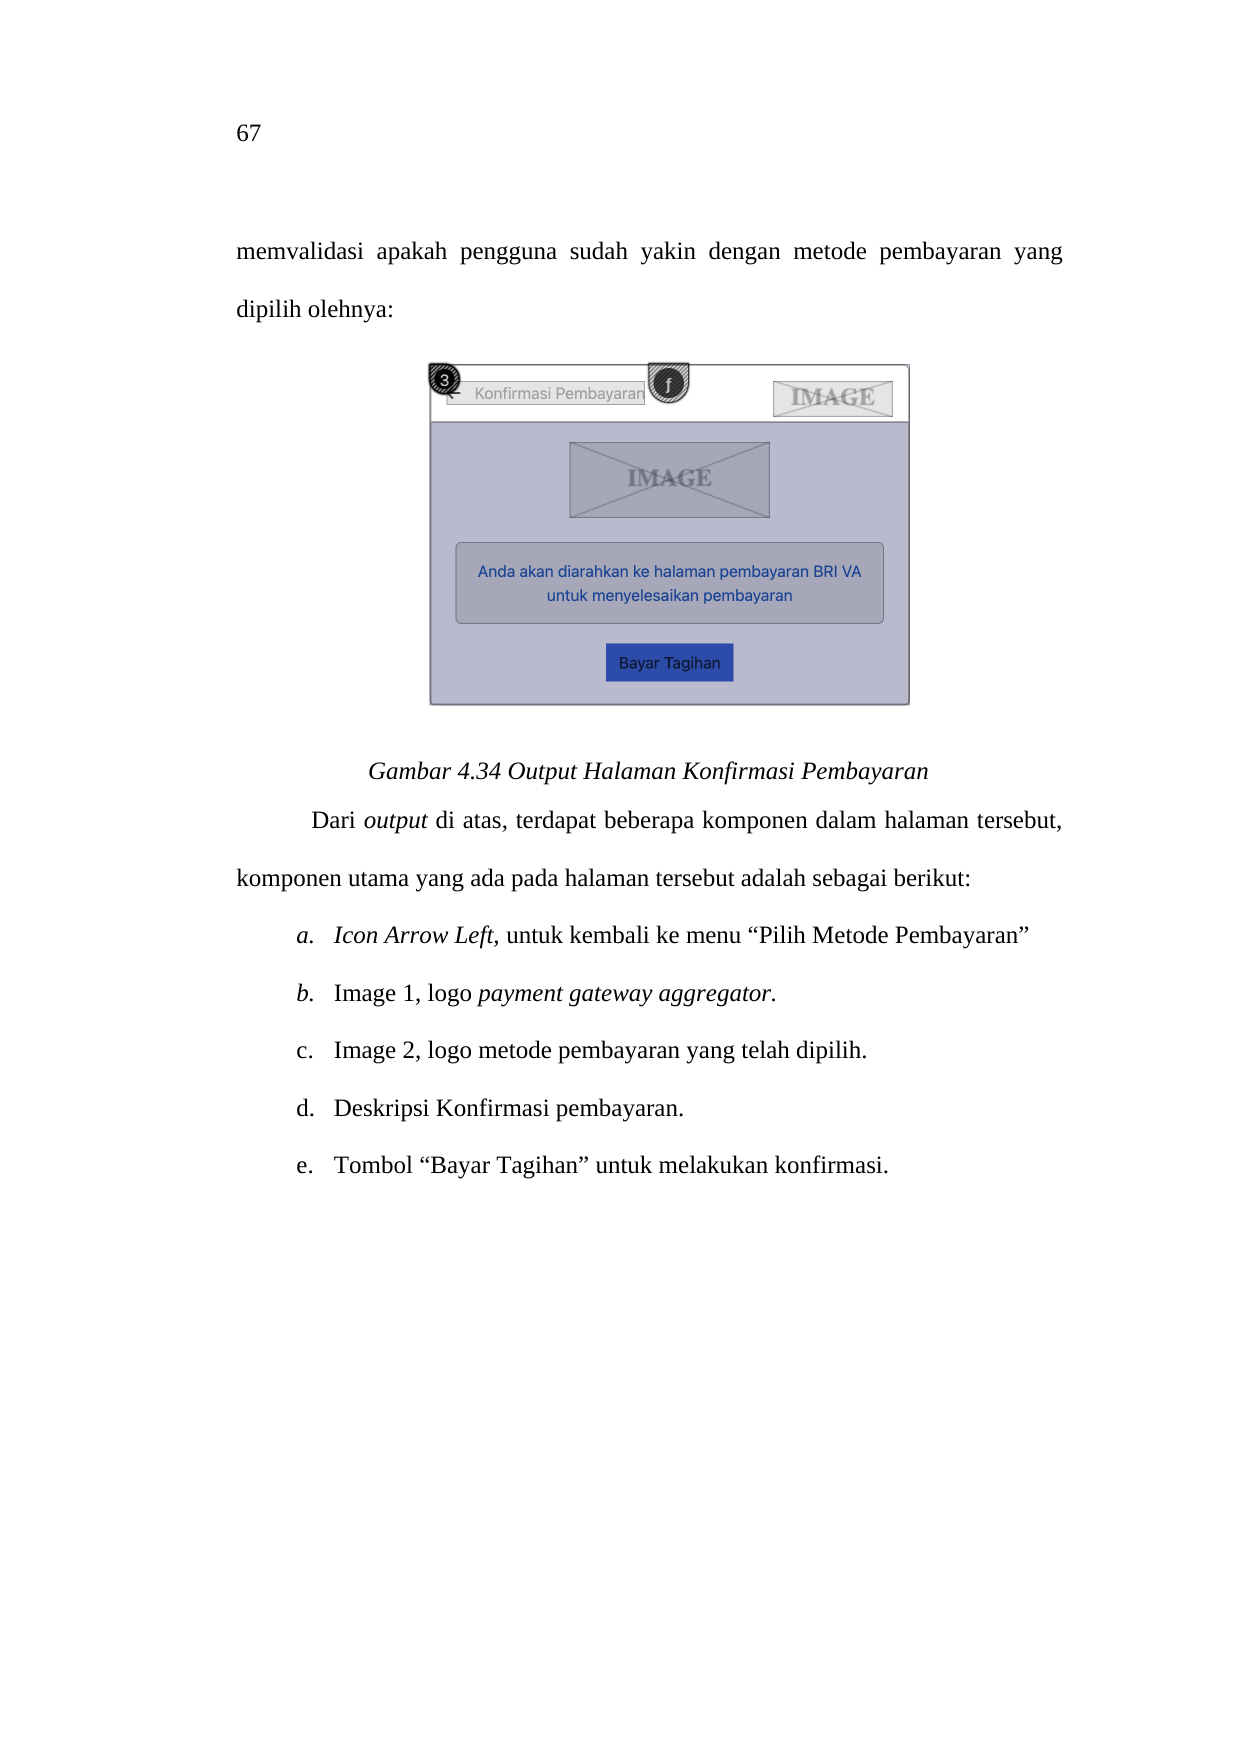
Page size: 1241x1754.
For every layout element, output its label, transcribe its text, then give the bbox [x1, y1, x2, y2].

list Image 1, logo payment gateway aggregator. [296, 978, 1063, 1007]
text Dari output di atas, terdapat beberapa komponen dalam halaman tersebut, komponen utama yang ada pada halaman tersebut adalah sebagai berikut: [236, 806, 1063, 892]
list Icon Arrow Left, untuk kembali ke menu “Pilih Metode Pembayaran” [296, 921, 1063, 949]
list Deskripsi Konfirmasi pembayaran. [296, 1093, 1063, 1122]
list Image 2, logo metode pembayaran yang telah dipilih. [296, 1036, 1063, 1064]
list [236, 236, 1063, 322]
picture [410, 351, 926, 728]
list Tombol “Bayar Tagihan” untuk melakukan konfirmasi. [296, 1151, 1063, 1179]
